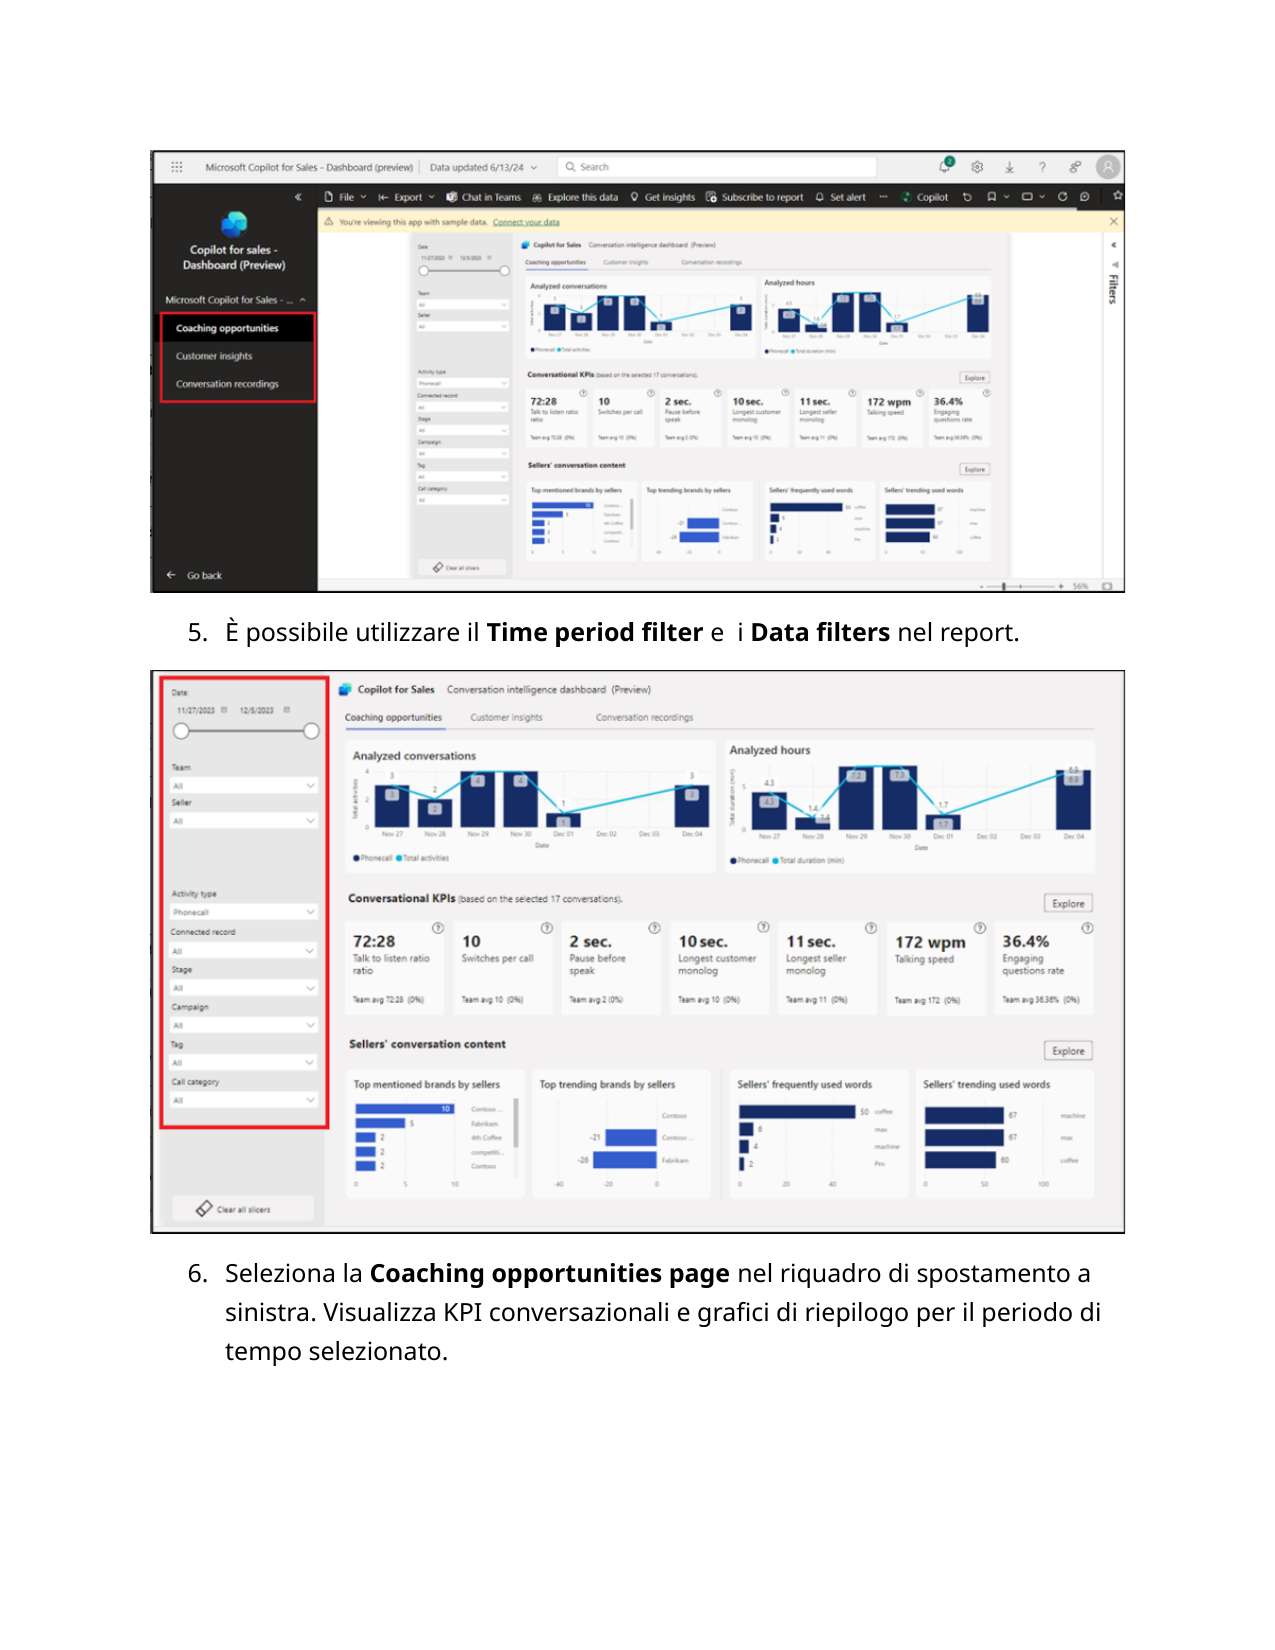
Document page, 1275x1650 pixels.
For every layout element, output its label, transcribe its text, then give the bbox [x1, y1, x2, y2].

list Seleziona la Coaching opportunities page nel riquadro di spostamento a sinistra. Visualizza KPI conversazionali e grafici di riepilogo per il periodo di tempo selezionato. [187, 1256, 1125, 1368]
picture [150, 670, 1125, 1234]
list È possibile utilizzare il Time period filter e i Data filters nel report. [187, 615, 1125, 649]
picture [150, 150, 1125, 593]
